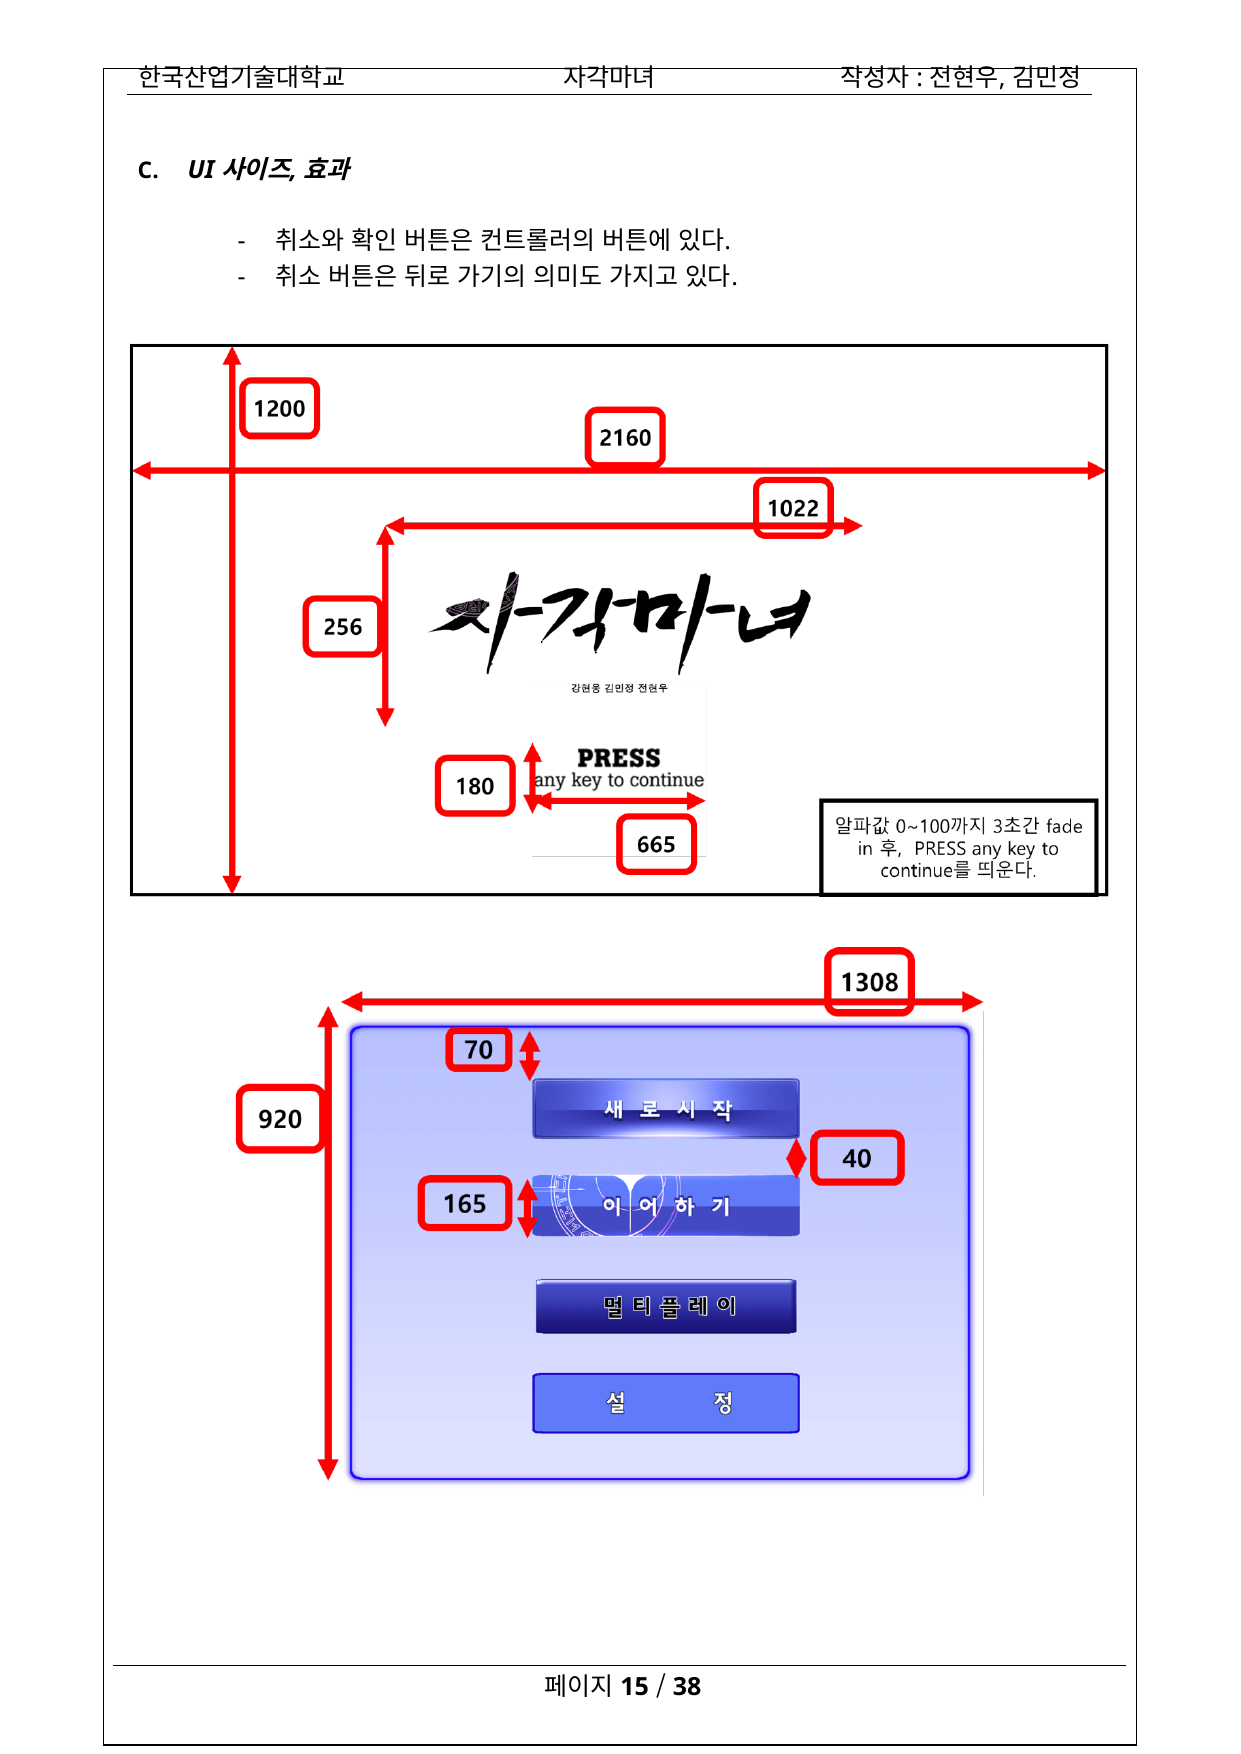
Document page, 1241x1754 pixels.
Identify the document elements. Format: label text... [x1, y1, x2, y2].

picture [112, 326, 1126, 914]
subtitle UI 사이즈, 효과 [137, 150, 1103, 186]
list 취소 버튼은 뒤로 가기의 의미도 가지고 있다. [237, 257, 1128, 293]
list 취소와 확인 버튼은 컨트롤러의 버튼에 있다. [237, 220, 1128, 257]
picture [235, 947, 1005, 1502]
